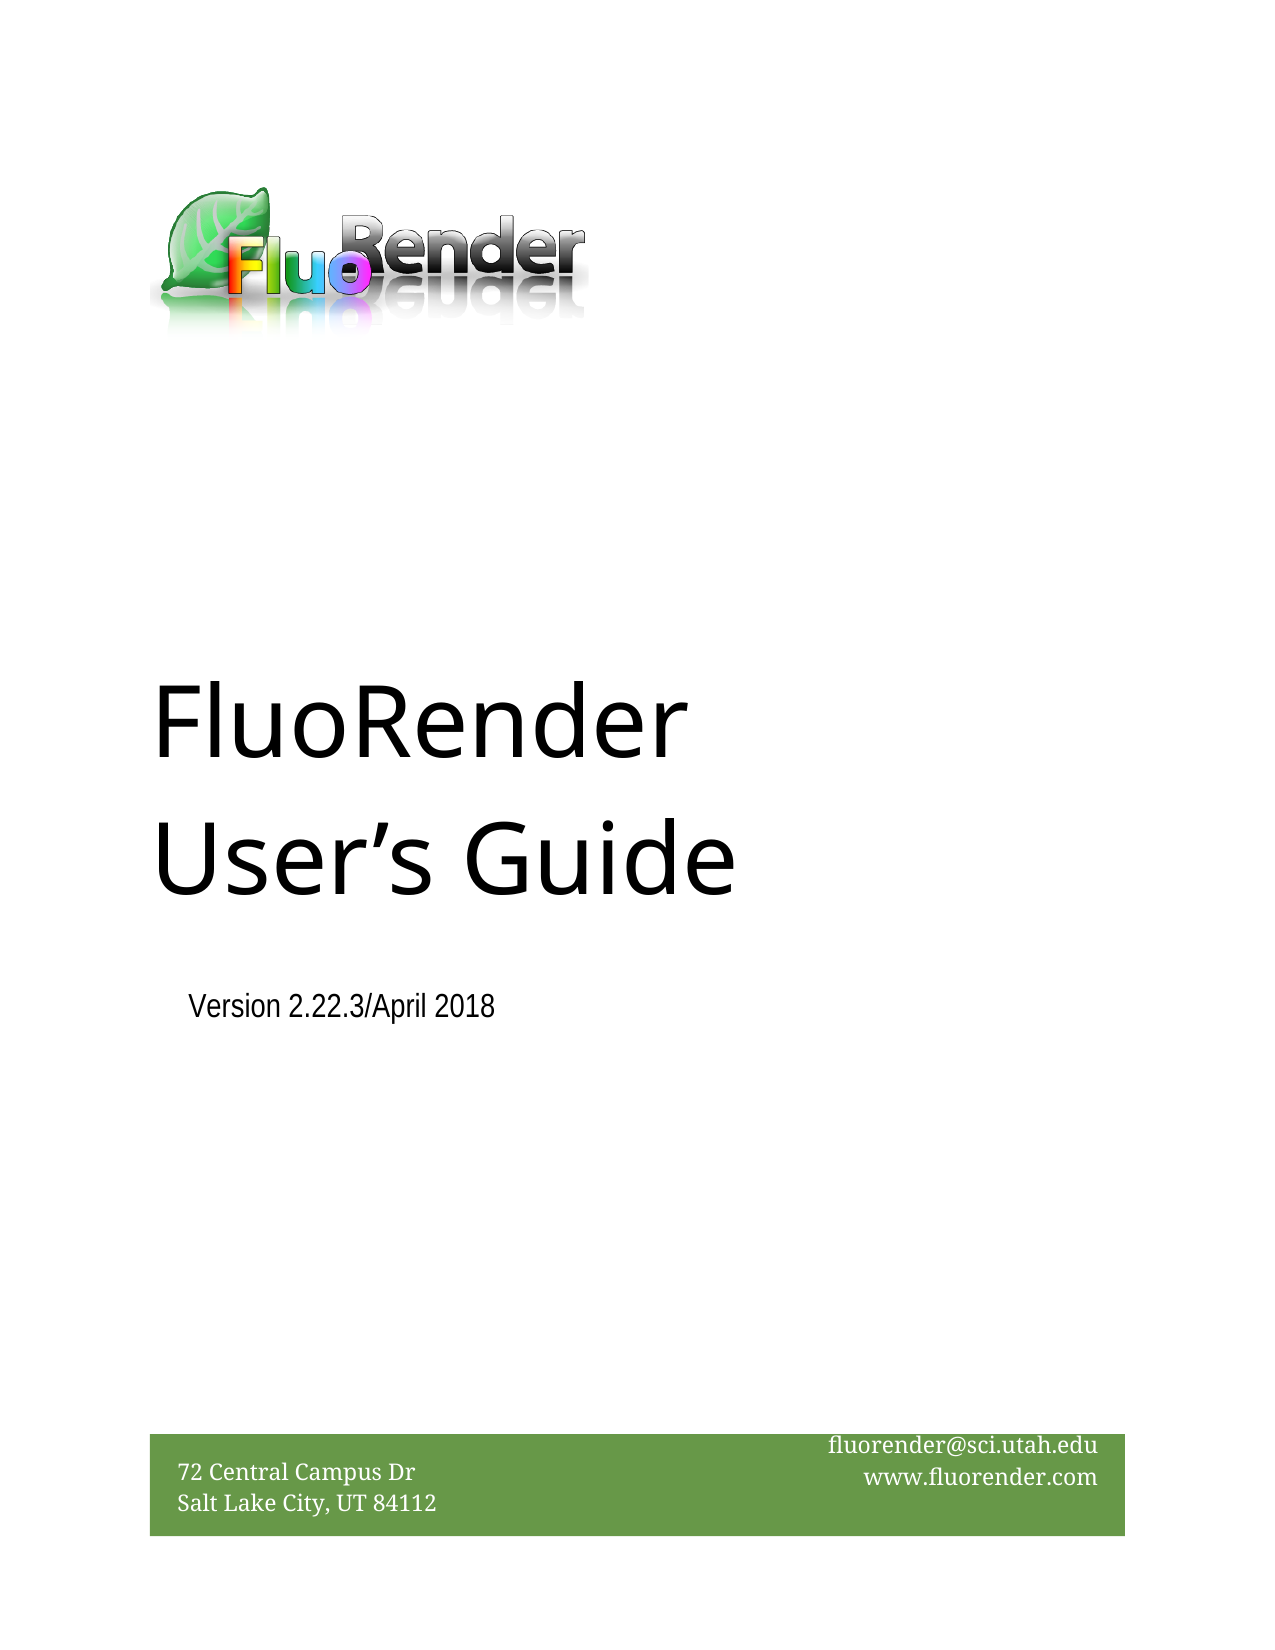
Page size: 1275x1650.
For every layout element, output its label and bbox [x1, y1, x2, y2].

picture [150, 175, 589, 341]
